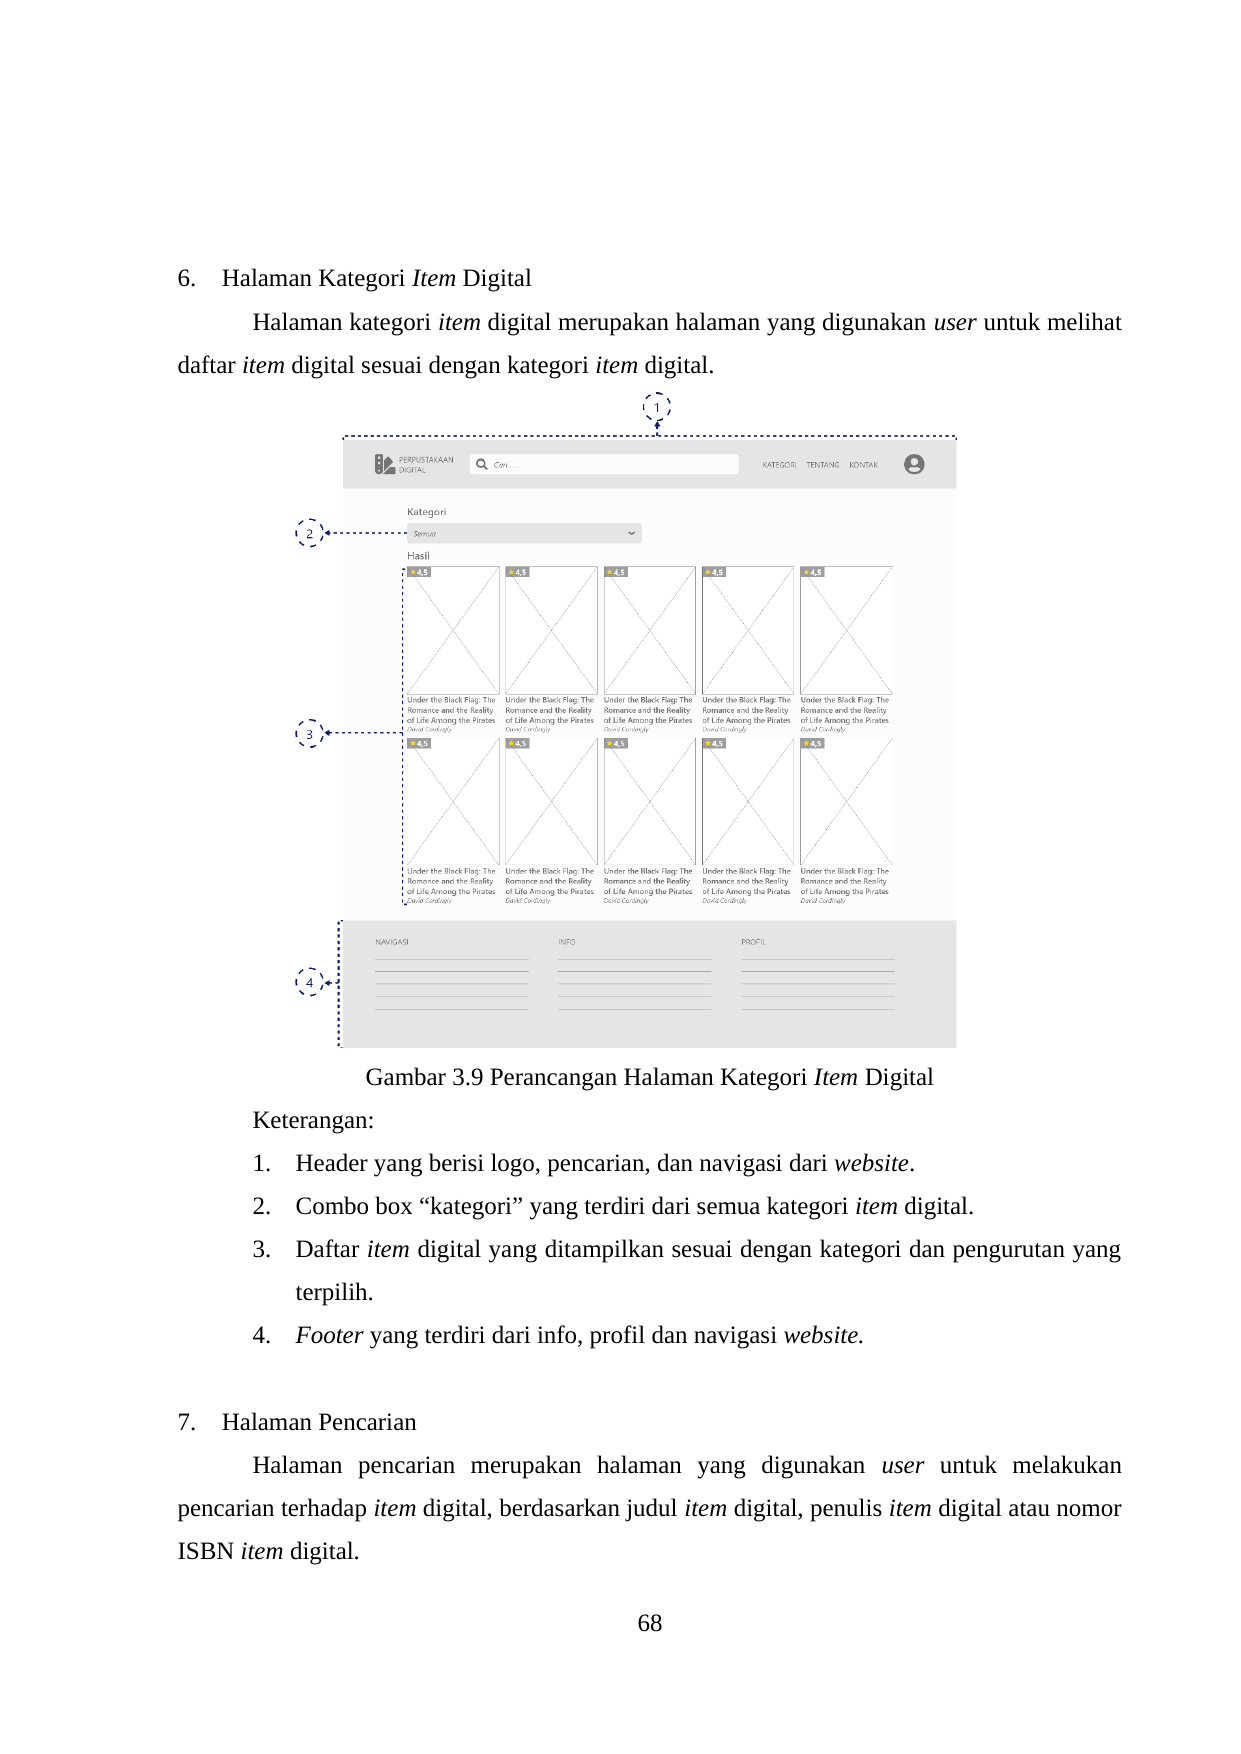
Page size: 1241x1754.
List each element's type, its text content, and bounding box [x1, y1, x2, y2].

text Halaman kategori item digital merupakan halaman yang digunakan user untuk melihat daftar item digital sesuai dengan kategori item digital. [177, 307, 1122, 378]
list Daftar item digital yang ditampilkan sesuai dengan kategori dan pengurutan yang terpilih. [252, 1234, 1122, 1306]
text Gambar 3.9 Perancangan Halaman Kategori Item Digital [177, 1062, 1122, 1090]
text Halaman pencarian merupakan halaman yang digunakan user untuk melakukan pencarian terhadap item digital, berdasarkan judul item digital, penulis item digital atau nomor ISBN item digital. [177, 1450, 1122, 1565]
list Combo box “kategori” yang terdiri dari semua kategori item digital. [252, 1191, 1122, 1220]
text Keterangan: [177, 1105, 1122, 1133]
list Footer yang terdiri dari info, profil dan navigasi website. [252, 1320, 1122, 1349]
list Header yang berisi logo, pencarian, dan navigasi dari website. [252, 1148, 1122, 1177]
picture [295, 392, 1004, 1048]
list Halaman Kategori Item Digital [177, 263, 1122, 292]
list Halaman Pencarian [177, 1407, 1122, 1435]
